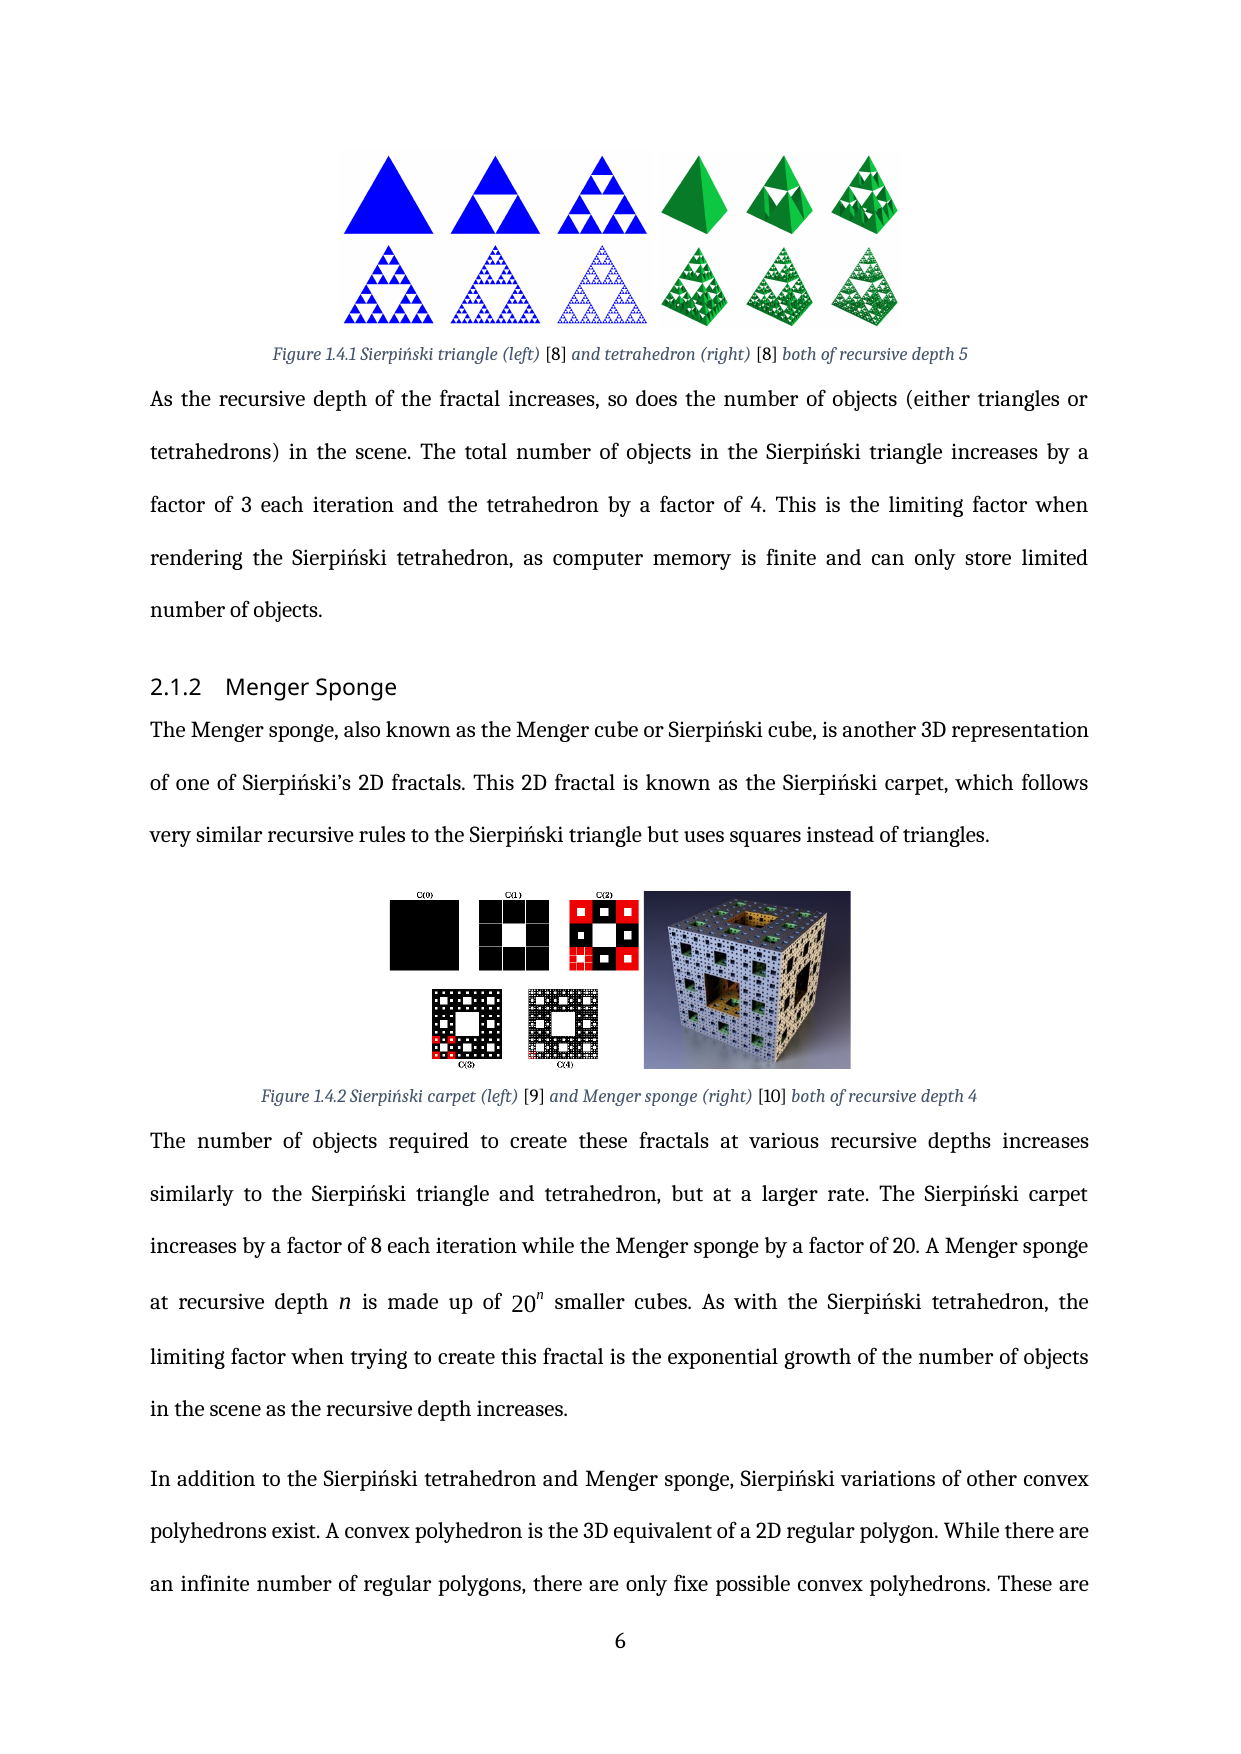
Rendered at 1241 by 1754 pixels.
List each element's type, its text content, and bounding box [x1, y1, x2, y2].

text Figure 1.4.2 Sierpiński carpet (left) and Menger sponge (right) both of recursive depth 4 [150, 1086, 1090, 1107]
text Figure 1.4.1 Sierpiński triangle (left) and tetrahedron (right) both of recursive depth 5 [150, 344, 1090, 365]
picture [658, 152, 902, 328]
picture [643, 891, 851, 1069]
picture [338, 150, 654, 328]
picture [389, 891, 639, 1069]
text The number of objects required to create these fractals at various recursive depths increases similarly to the Sierpiński triangle and tetrahedron, but at a larger rate. The Sierpiński carpet increases by a factor of 8 each iteration while the Menger sponge by a factor of 20. A Menger sponge at recursive depth is made up of smaller cubes. As with the Sierpiński tetrahedron, the limiting factor when trying to create this fractal is the exponential growth of the number of objects in the scene as the recursive depth increases. [150, 1128, 1090, 1423]
subtitle Menger Sponge [150, 671, 1090, 702]
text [150, 1466, 1090, 1597]
text As the recursive depth of the fractal increases, so does the number of objects (either triangles or tetrahedrons) in the scene. The total number of objects in the Sierpiński triangle increases by a factor of 3 each iteration and the tetrahedron by a factor of 4. This is the limiting factor when rendering the Sierpiński tetrahedron, as computer memory is finite and can only store limited number of objects. [150, 386, 1090, 623]
text The Menger sponge, also known as the Menger cube or Sierpiński cube, is another 3D representation of one of Sierpiński’s 2D fractals. This 2D fractal is known as the Sierpiński carpet, which follows very similar recursive rules to the Sierpiński triangle but uses squares instead of triangles. [150, 717, 1090, 849]
